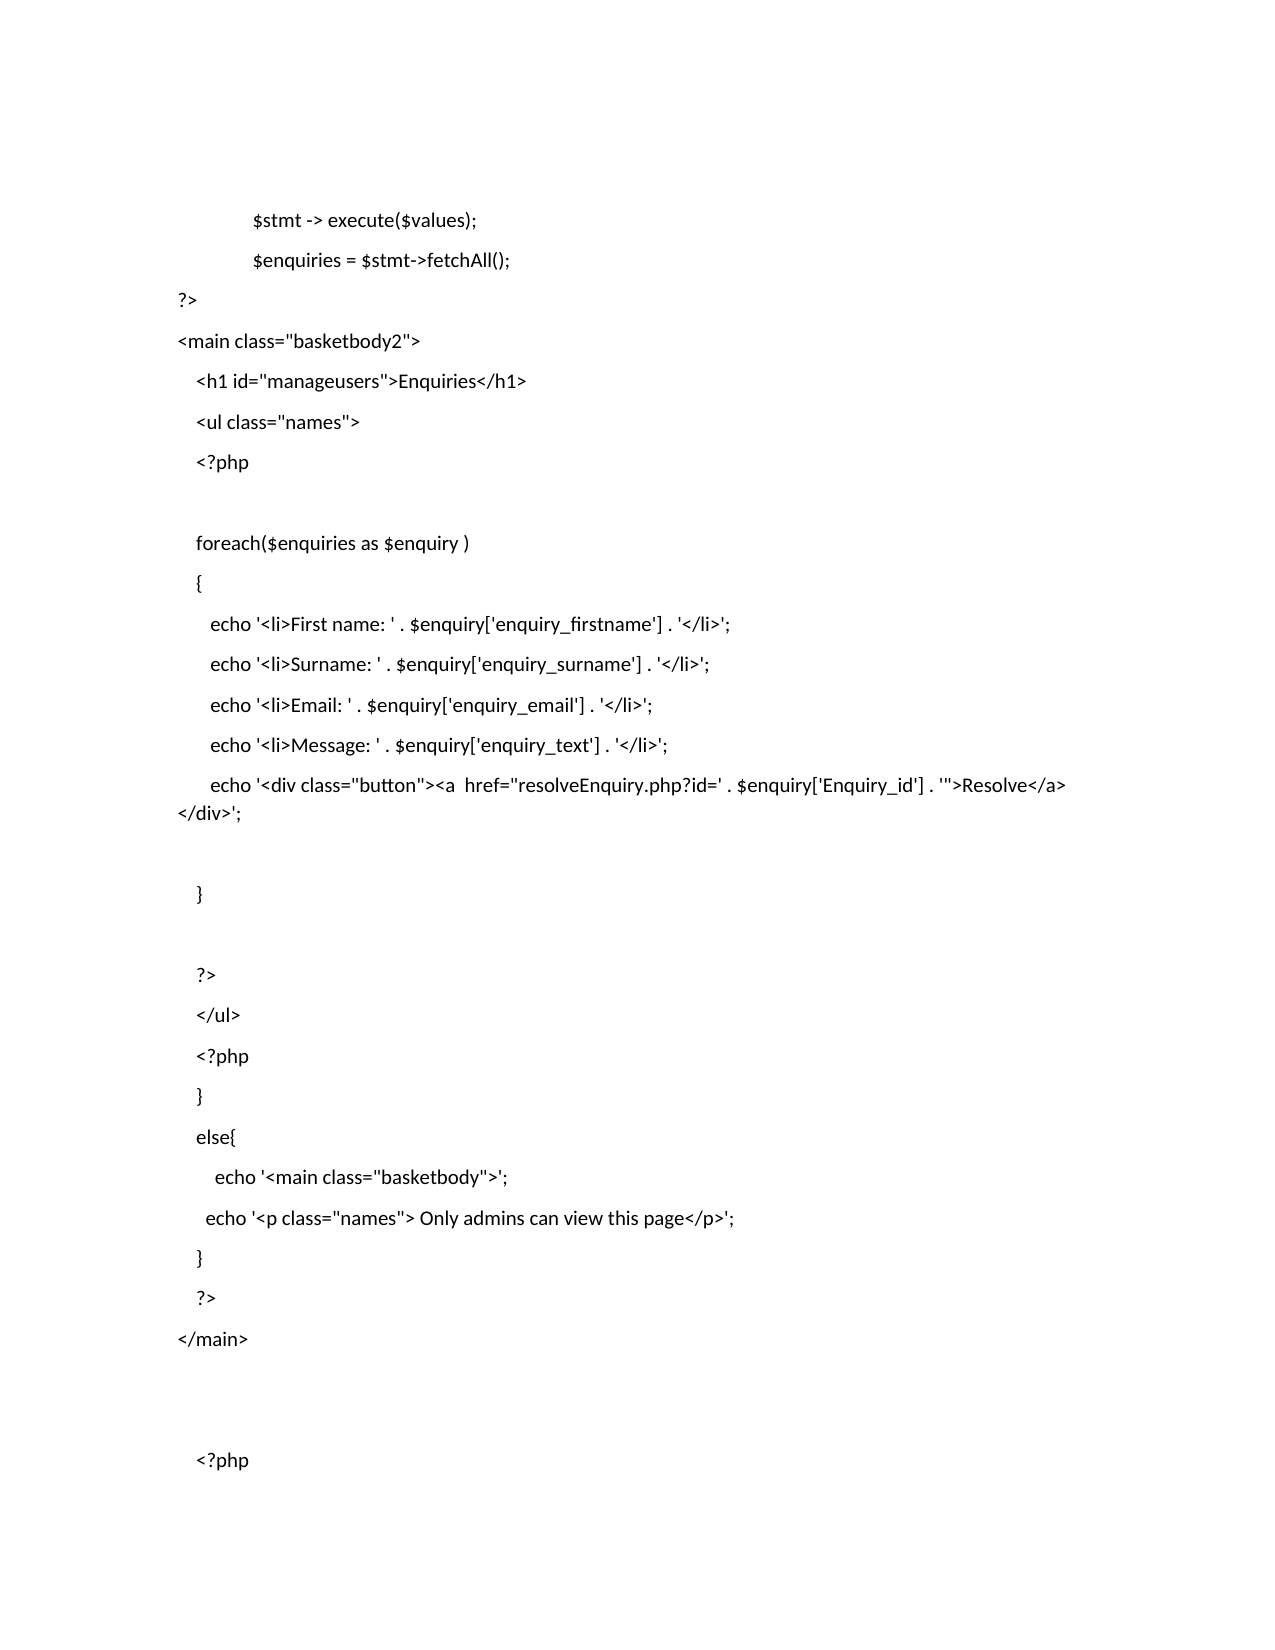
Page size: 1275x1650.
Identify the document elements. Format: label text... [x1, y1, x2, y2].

text echo '<li>Surname: ' . $enquiry['enquiry_surname'] . '</li>'; [177, 651, 1098, 677]
text </main> [177, 1326, 1098, 1351]
text <?php [177, 449, 1098, 475]
text foreach($enquiries as $enquiry ) [177, 530, 1098, 556]
text <?php [177, 1447, 1098, 1473]
text <main class="basketbody2"> [177, 328, 1098, 353]
text <h1 id="manageusers">Enquiries</h1> [177, 368, 1098, 394]
text $enquiries = $stmt->fetchAll(); [177, 247, 1098, 273]
text ?> [177, 1286, 1098, 1311]
text else{ [177, 1124, 1098, 1149]
text echo '<p class="names"> Only admins can view this page</p>'; [177, 1205, 1098, 1230]
text echo '<li>First name: ' . $enquiry['enquiry_firstname'] . '</li>'; [177, 611, 1098, 636]
text } [177, 881, 1098, 907]
text } [177, 1245, 1098, 1271]
text } [177, 1083, 1098, 1109]
text echo '<li>Email: ' . $enquiry['enquiry_email'] . '</li>'; [177, 692, 1098, 717]
text echo '<div class="button"><a href="resolveEnquiry.php?id=' . $enquiry['Enquiry_id'] . '">Resolve</a> </div>'; [177, 773, 1098, 826]
text { [177, 571, 1098, 596]
text $stmt -> execute($values); [177, 207, 1098, 232]
text <?php [177, 1043, 1098, 1068]
text ?> [177, 288, 1098, 313]
text </ul> [177, 1003, 1098, 1028]
text <ul class="names"> [177, 409, 1098, 434]
text echo '<li>Message: ' . $enquiry['enquiry_text'] . '</li>'; [177, 732, 1098, 758]
text echo '<main class="basketbody">'; [177, 1164, 1098, 1190]
text ?> [177, 962, 1098, 988]
